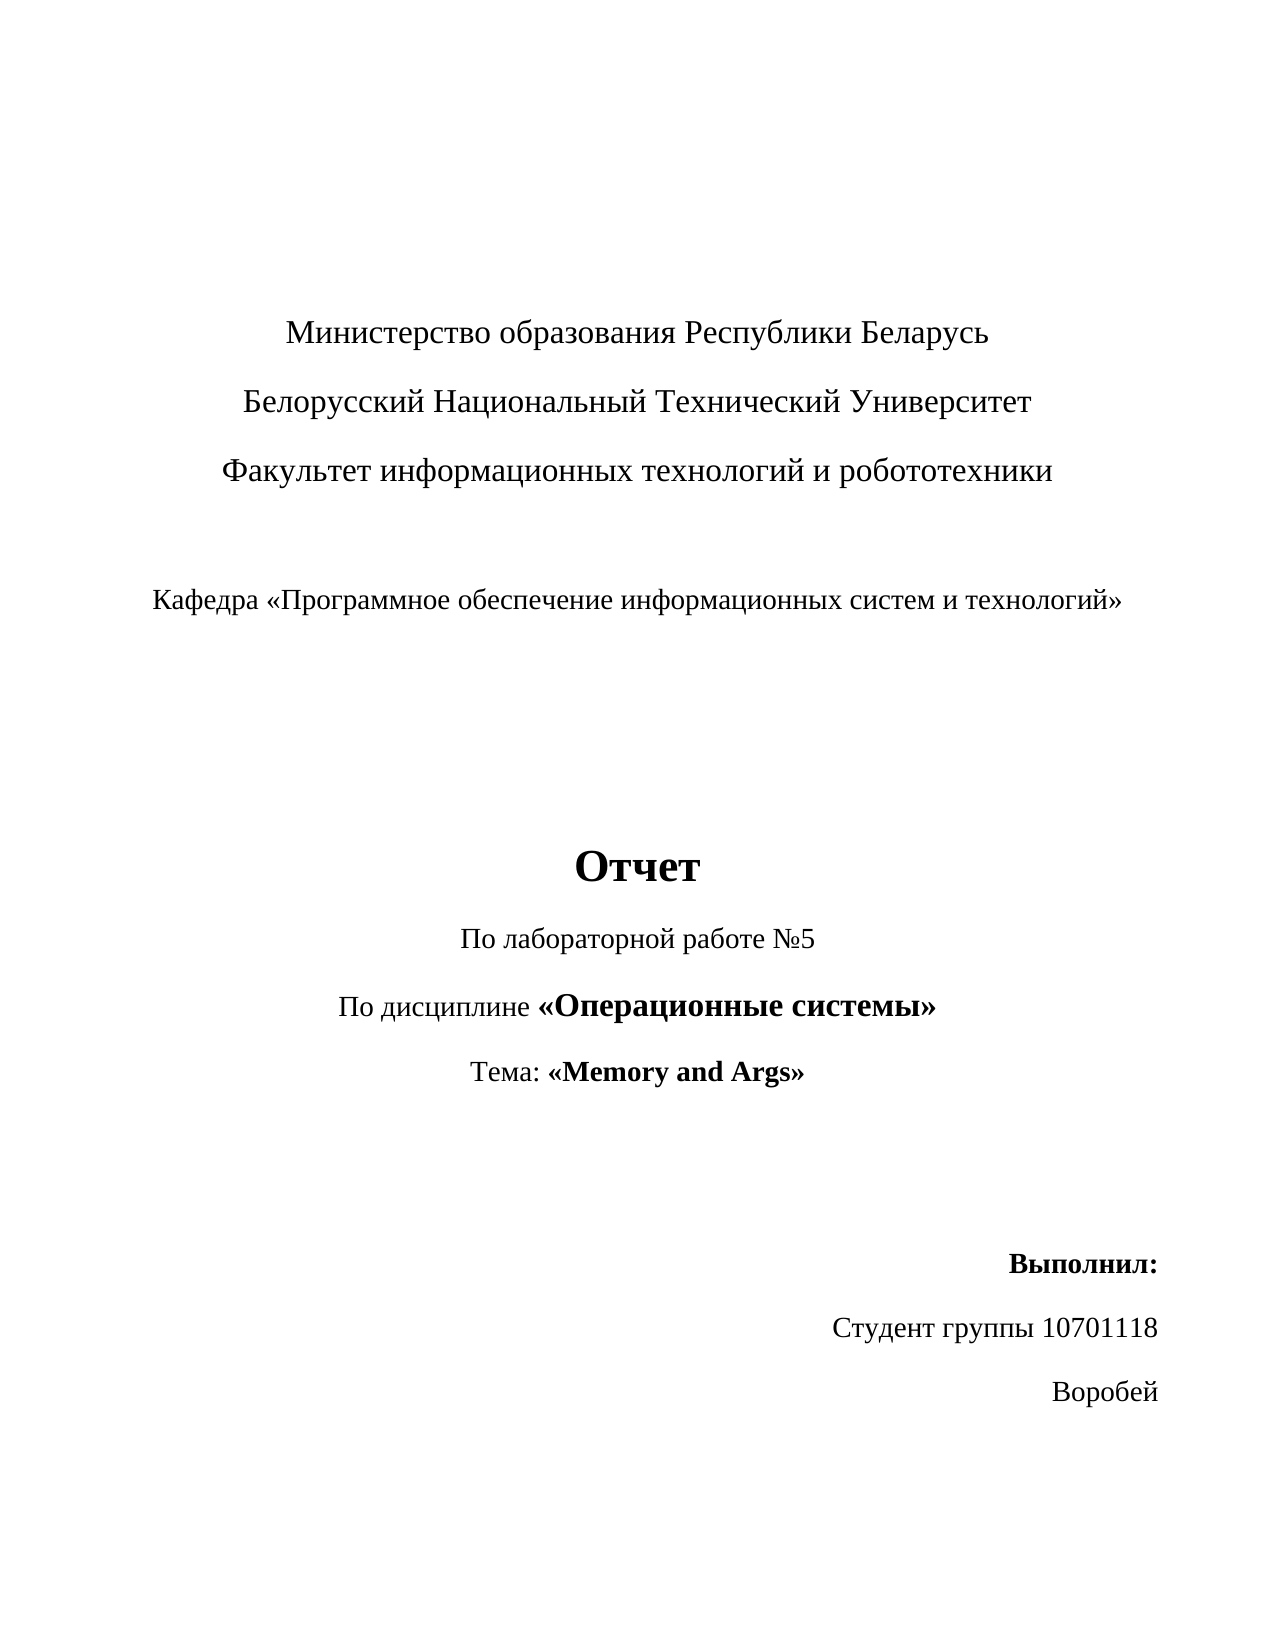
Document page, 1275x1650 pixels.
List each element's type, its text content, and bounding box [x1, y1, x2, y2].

text По лабораторной работе №5 [117, 922, 1158, 955]
text Студент группы 10701118 [117, 1310, 1158, 1344]
text По дисциплине «Операционные системы» [117, 986, 1158, 1024]
text Факультет информационных технологий и робототехники [117, 450, 1158, 488]
text Выполнил: [117, 1246, 1158, 1280]
text Отчет [117, 838, 1158, 891]
text Белорусский Национальный Технический Университет [117, 381, 1158, 419]
text Тема: «Memory and Args» [117, 1054, 1158, 1088]
text Министерство образования Республики Беларусь [117, 312, 1158, 351]
text Воробей [117, 1374, 1158, 1408]
text Кафедра «Программное обеспечение информационных систем и технологий» [117, 582, 1158, 616]
